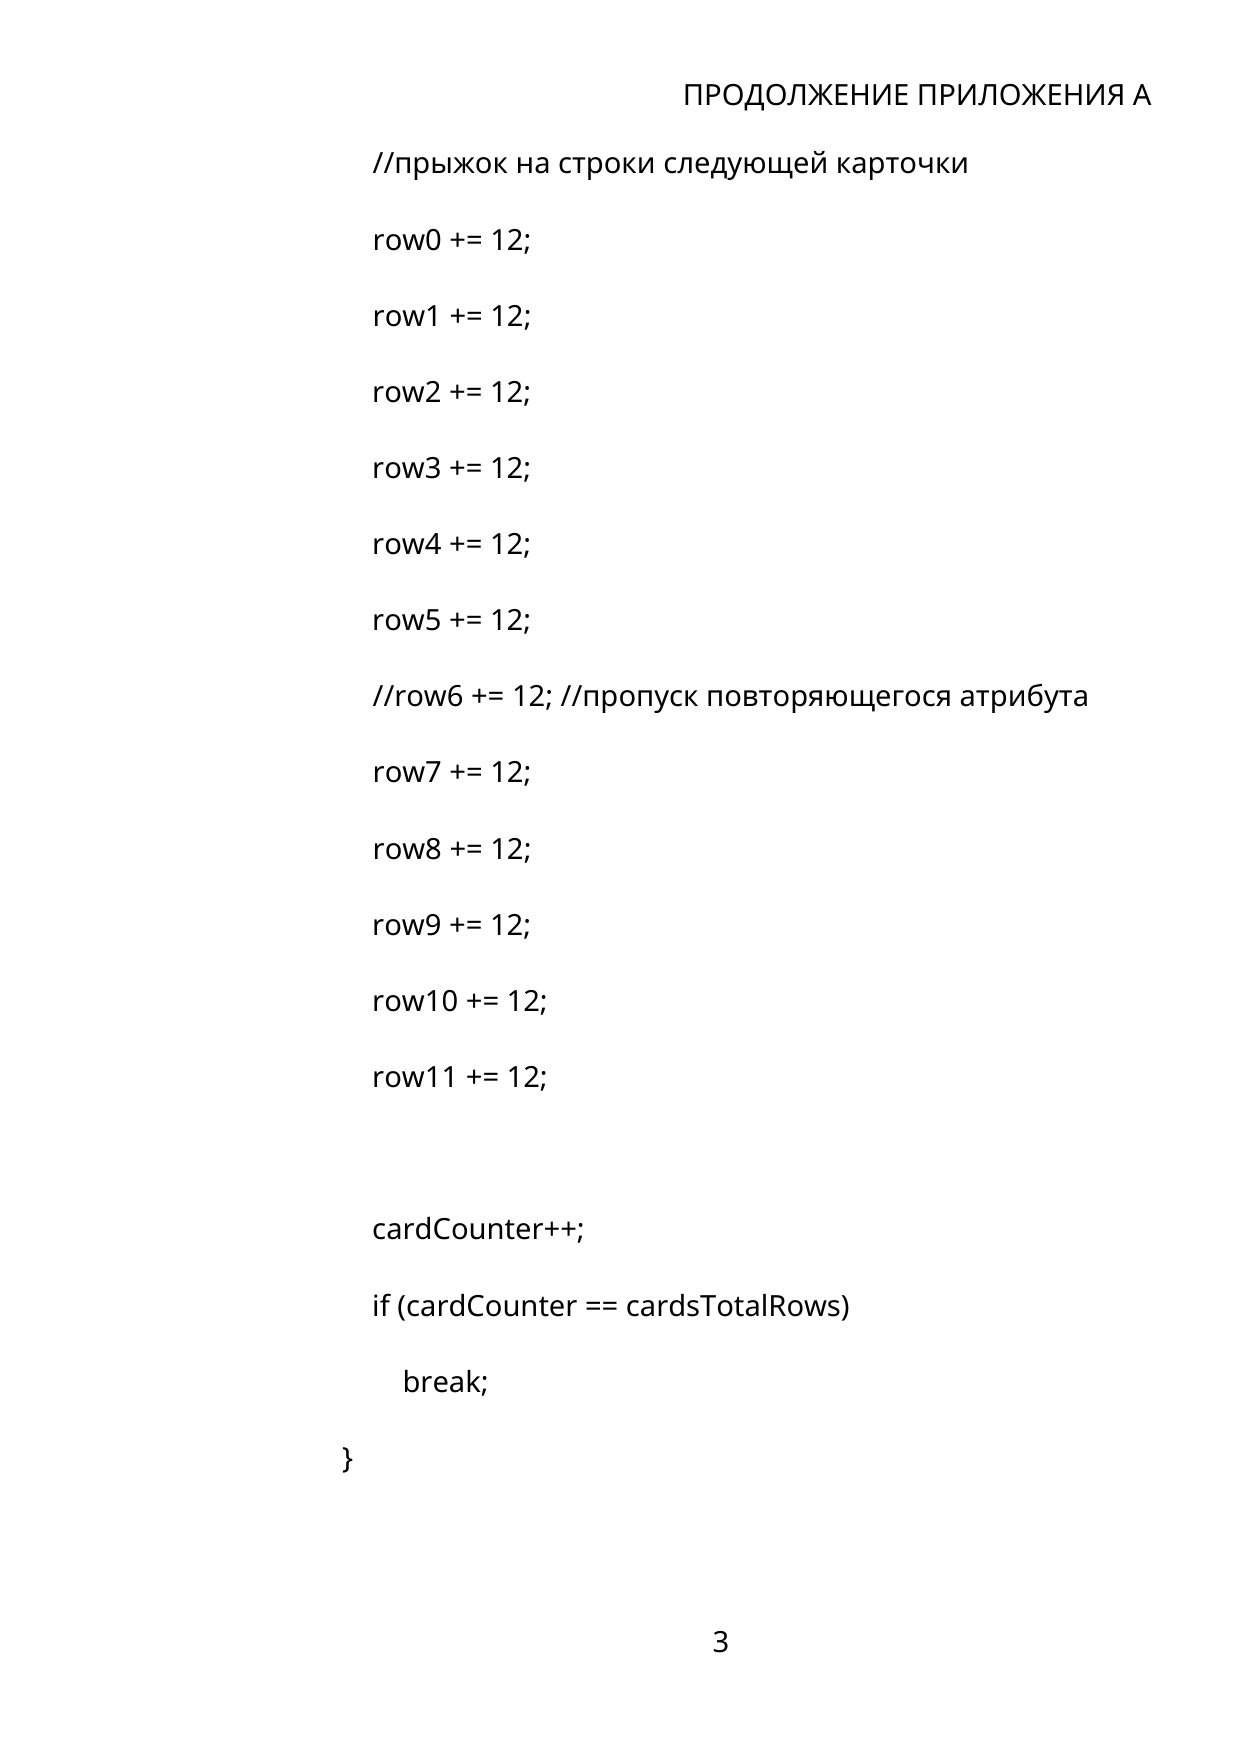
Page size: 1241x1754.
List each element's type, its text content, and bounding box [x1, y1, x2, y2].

text row1 += 12; [177, 295, 1152, 334]
text row8 += 12; [177, 828, 1152, 868]
text row0 += 12; [177, 219, 1152, 258]
text break; [177, 1361, 1152, 1401]
text } [177, 1437, 1152, 1477]
text //row6 += 12; //пропуск повторяющегося атрибута [177, 676, 1152, 715]
text row9 += 12; [177, 904, 1152, 944]
text row10 += 12; [177, 980, 1152, 1020]
text row11 += 12; [177, 1056, 1152, 1096]
text row7 += 12; [177, 752, 1152, 791]
text row3 += 12; [177, 447, 1152, 487]
text row2 += 12; [177, 371, 1152, 411]
text //прыжок на строки следующей карточки [177, 143, 1152, 182]
text cardCounter++; [177, 1209, 1152, 1248]
text row4 += 12; [177, 523, 1152, 563]
text row5 += 12; [177, 599, 1152, 639]
text if (cardCounter == cardsTotalRows) [177, 1285, 1152, 1324]
